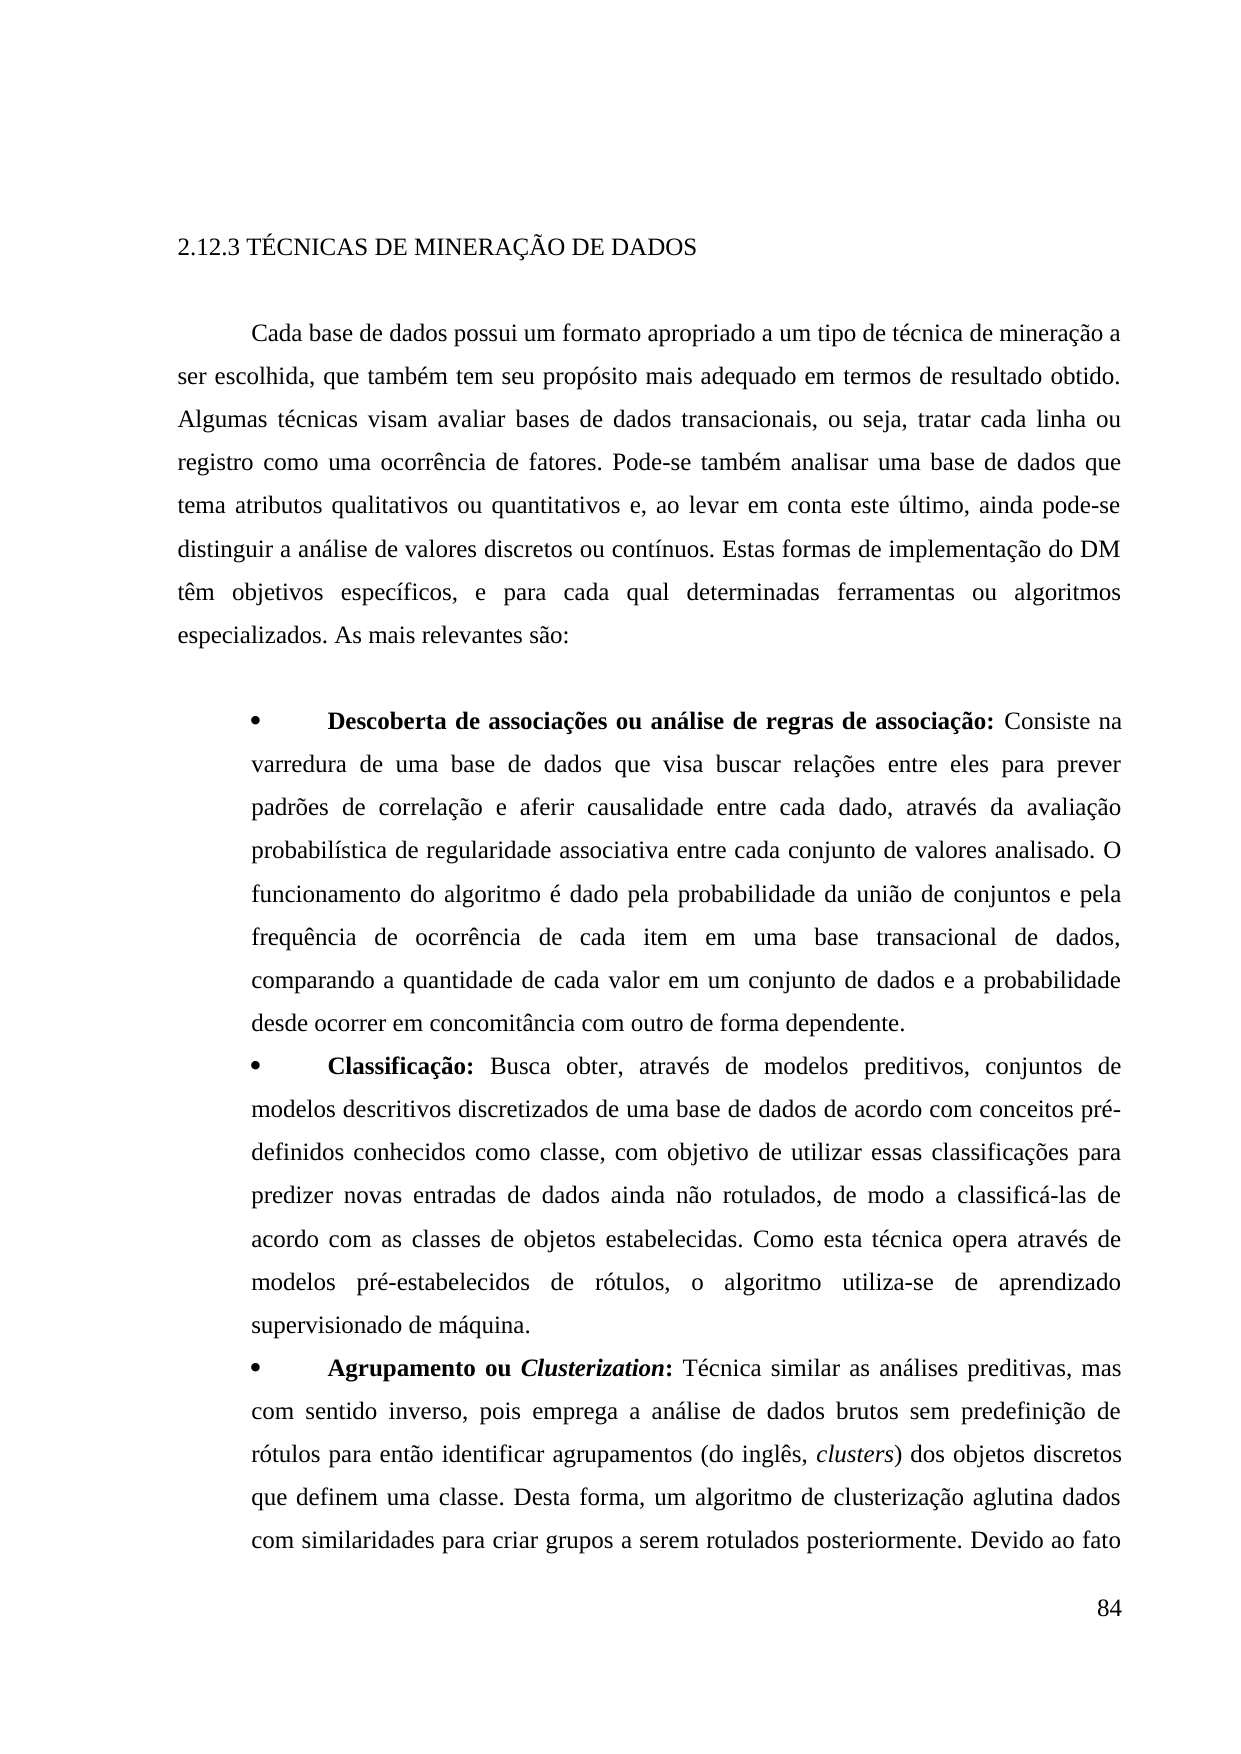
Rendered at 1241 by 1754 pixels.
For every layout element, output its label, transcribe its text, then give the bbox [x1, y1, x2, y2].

subtitle 2.12.3 TÉCNICAS DE MINERAÇÃO DE DADOS [177, 232, 1122, 261]
list Descoberta de associações ou análise de regras de associação: Consiste na varredura de uma base de dados que visa buscar relações entre eles para prever padrões de correlação e aferir causalidade entre cada dado, através da avaliação probabilística de regularidade associativa entre cada conjunto de valores analisado. O funcionamento do algoritmo é dado pela probabilidade da união de conjuntos e pela frequência de ocorrência de cada item em uma base transacional de dados, comparando a quantidade de cada valor em um conjunto de dados e a probabilidade desde ocorrer em concomitância com outro de forma dependente. [251, 706, 1122, 1037]
text Cada base de dados possui um formato apropriado a um tipo de técnica de mineração a ser escolhida, que também tem seu propósito mais adequado em termos de resultado obtido. Algumas técnicas visam avaliar bases de dados transacionais, ou seja, tratar cada linha ou registro como uma ocorrência de fatores. Pode-se também analisar uma base de dados que tema atributos qualitativos ou quantitativos e, ao levar em conta este último, ainda pode-se distinguir a análise de valores discretos ou contínuos. Estas formas de implementação do DM têm objetivos específicos, e para cada qual determinadas ferramentas ou algoritmos especializados. As mais relevantes são: [177, 318, 1122, 649]
list Classificação: Busca obter, através de modelos preditivos, conjuntos de modelos descritivos discretizados de uma base de dados de acordo com conceitos pré-definidos conhecidos como classe, com objetivo de utilizar essas classificações para predizer novas entradas de dados ainda não rotulados, de modo a classificá-las de acordo com as classes de objetos estabelecidas. Como esta técnica opera através de modelos pré-estabelecidos de rótulos, o algoritmo utiliza-se de aprendizado supervisionado de máquina. [251, 1051, 1122, 1339]
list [251, 1353, 1122, 1554]
